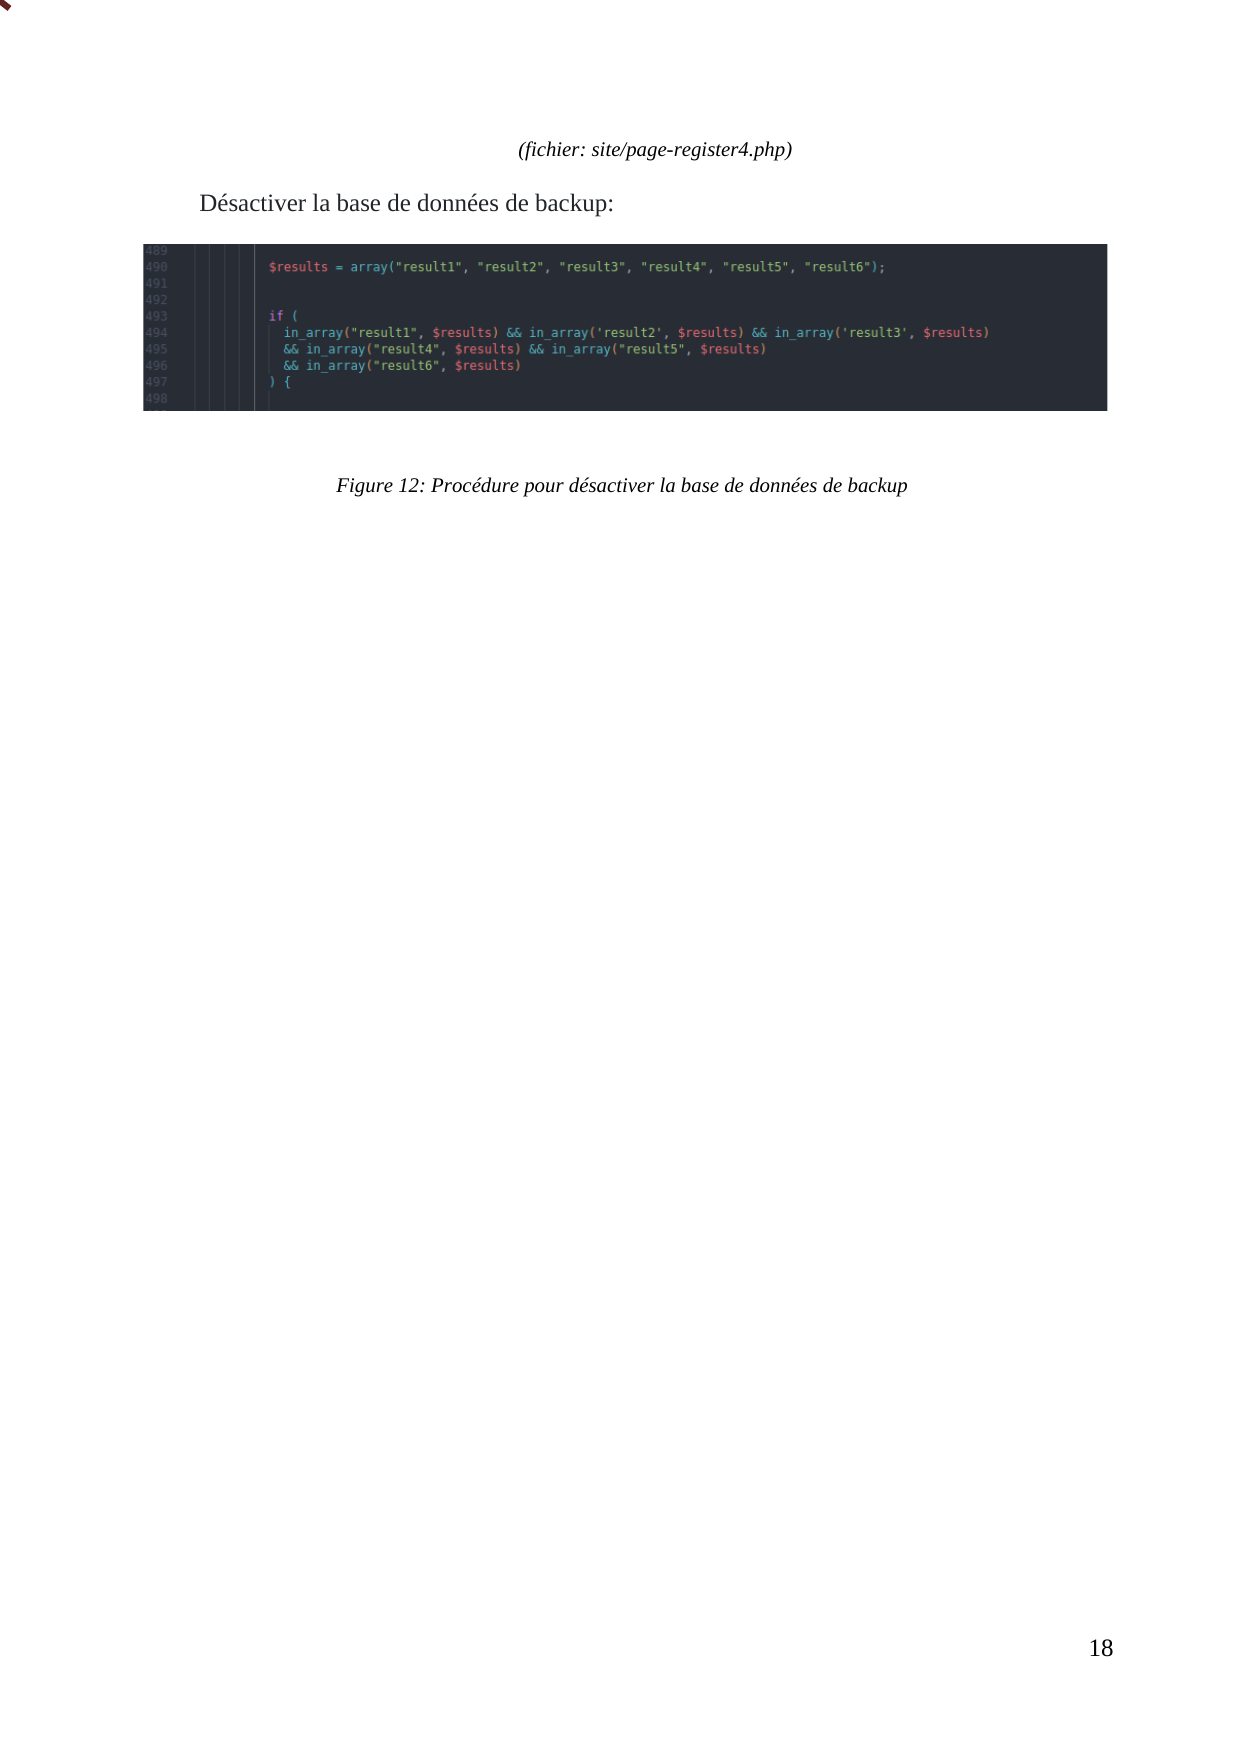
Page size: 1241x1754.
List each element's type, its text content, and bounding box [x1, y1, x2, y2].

picture [143, 244, 1108, 411]
table_header [133, 234, 1113, 462]
table_cell Figure 12: Procédure pour désactiver la base de données de backup [133, 462, 1113, 507]
text Désactiver la base de données de backup: [133, 188, 1113, 217]
table_cell (fichier: site/page-register4.php) [133, 127, 1113, 188]
